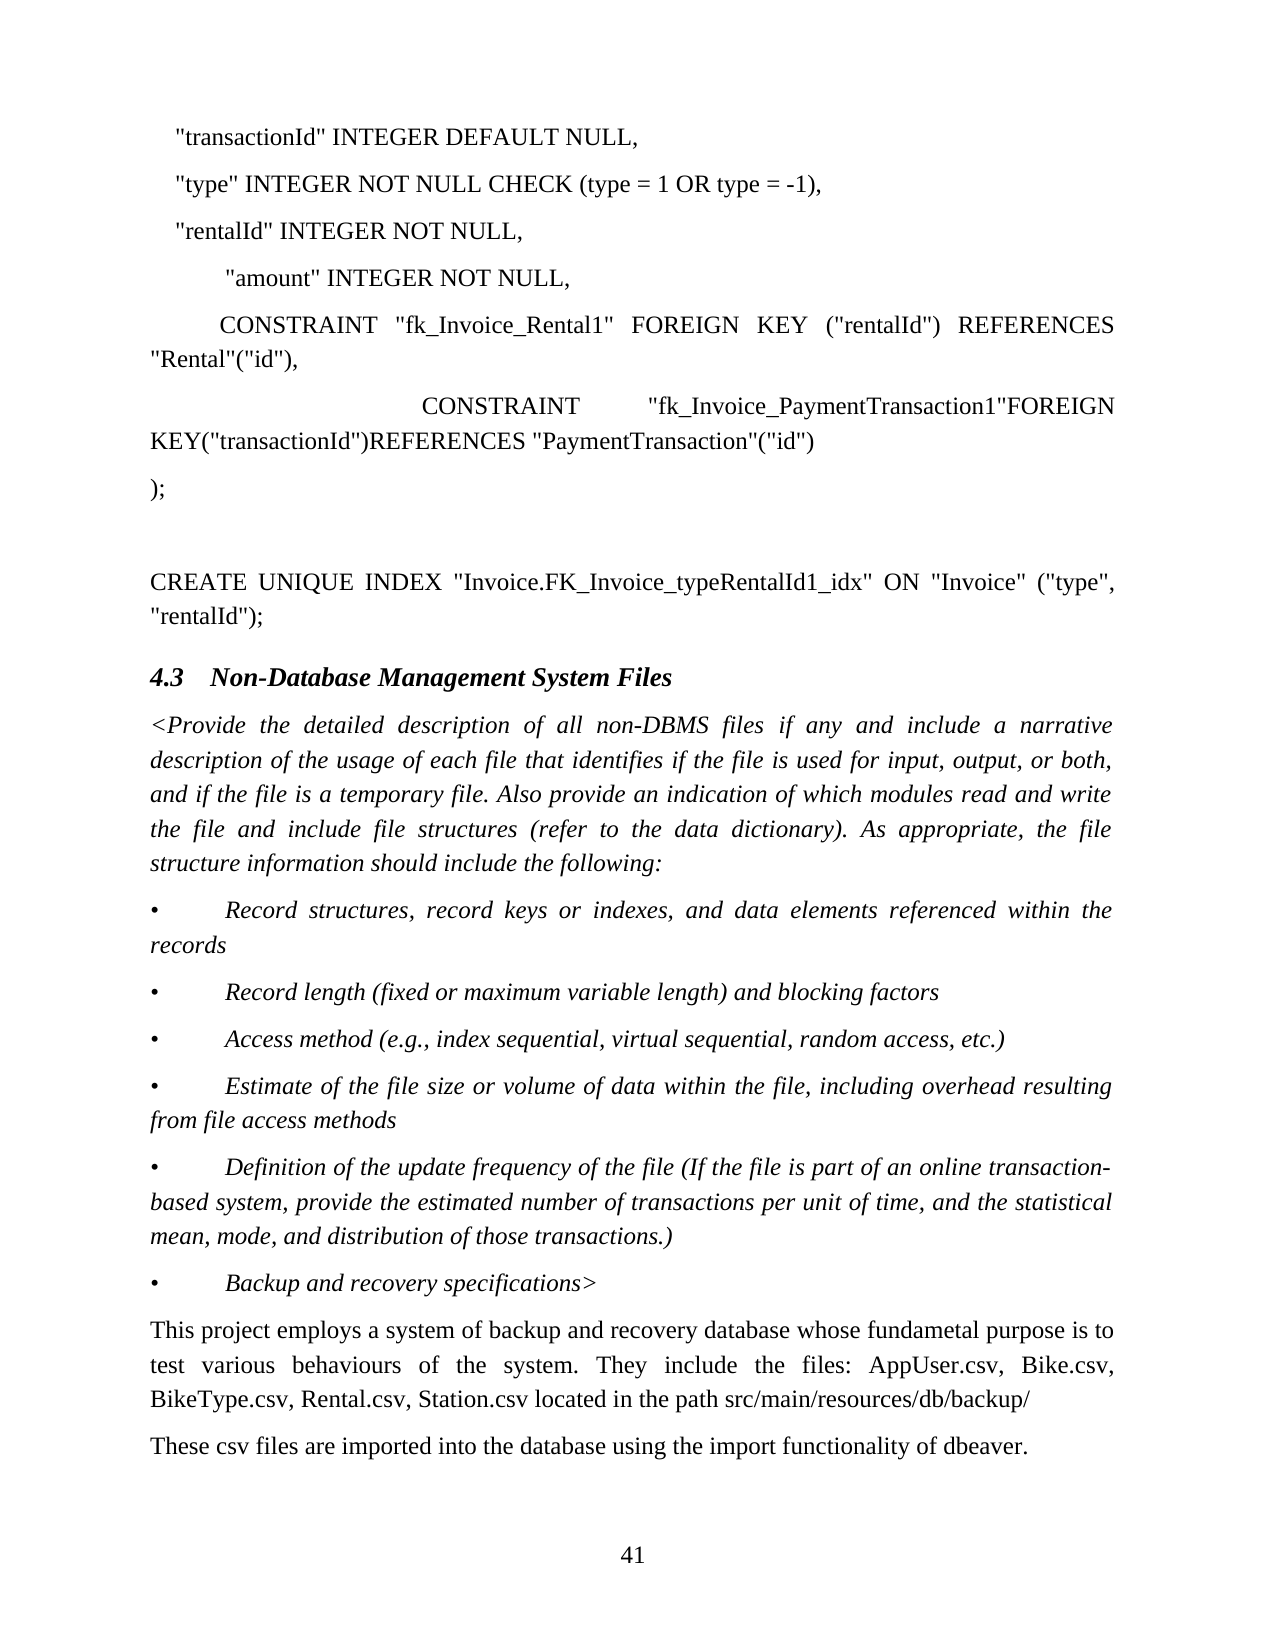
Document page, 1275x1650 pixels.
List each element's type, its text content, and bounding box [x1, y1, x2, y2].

text This project employs a system of backup and recovery database whose fundametal purpose is to test various behaviours of the system. They include the files: AppUser.csv, Bike.csv, BikeType.csv, Rental.csv, Station.csv located in the path src/main/resources/db/backup/ [150, 1315, 1116, 1413]
text "amount" INTEGER NOT NULL, [150, 263, 1116, 292]
text <Provide the detailed description of all non-DBMS files if any and include a narrative description of the usage of each file that identifies if the file is used for input, output, or both, and if the file is a temporary file. Also provide an indication of which modules read and write the file and include file structures (refer to the data dictionary). As appropriate, the file structure information should include the following: [150, 711, 1116, 877]
text CREATE UNIQUE INDEX "Invoice.FK_Invoice_typeRentalId1_idx" ON "Invoice" ("type", "rentalId"); [150, 567, 1116, 630]
text • Definition of the update frequency of the file (If the file is part of an online transaction-based system, provide the estimated number of transactions per unit of time, and the statistical mean, mode, and distribution of those transactions.) [150, 1152, 1116, 1250]
text • Record structures, record keys or indexes, and data elements referenced within the records [150, 895, 1116, 959]
text ); [150, 473, 1116, 502]
text "rentalId" INTEGER NOT NULL, [150, 216, 1116, 245]
text "type" INTEGER NOT NULL CHECK (type = 1 OR type = -1), [150, 169, 1116, 198]
text CONSTRAINT "fk_Invoice_PaymentTransaction1"FOREIGN KEY("transactionId")REFERENCES "PaymentTransaction"("id") [150, 391, 1116, 454]
text • Estimate of the file size or volume of data within the file, including overhead resulting from file access methods [150, 1071, 1116, 1134]
text CONSTRAINT "fk_Invoice_Rental1" FOREIGN KEY ("rentalId") REFERENCES "Rental"("id"), [150, 310, 1116, 373]
text • Record length (fixed or maximum variable length) and blocking factors [150, 977, 1116, 1006]
text These csv files are imported into the database using the import functionality of dbeaver. [150, 1431, 1116, 1460]
subtitle Non-Database Management System Files [150, 661, 1116, 692]
text • Backup and recovery specifications> [150, 1268, 1116, 1297]
text • Access method (e.g., index sequential, virtual sequential, random access, etc.) [150, 1024, 1116, 1053]
text "transactionId" INTEGER DEFAULT NULL, [150, 122, 1116, 151]
